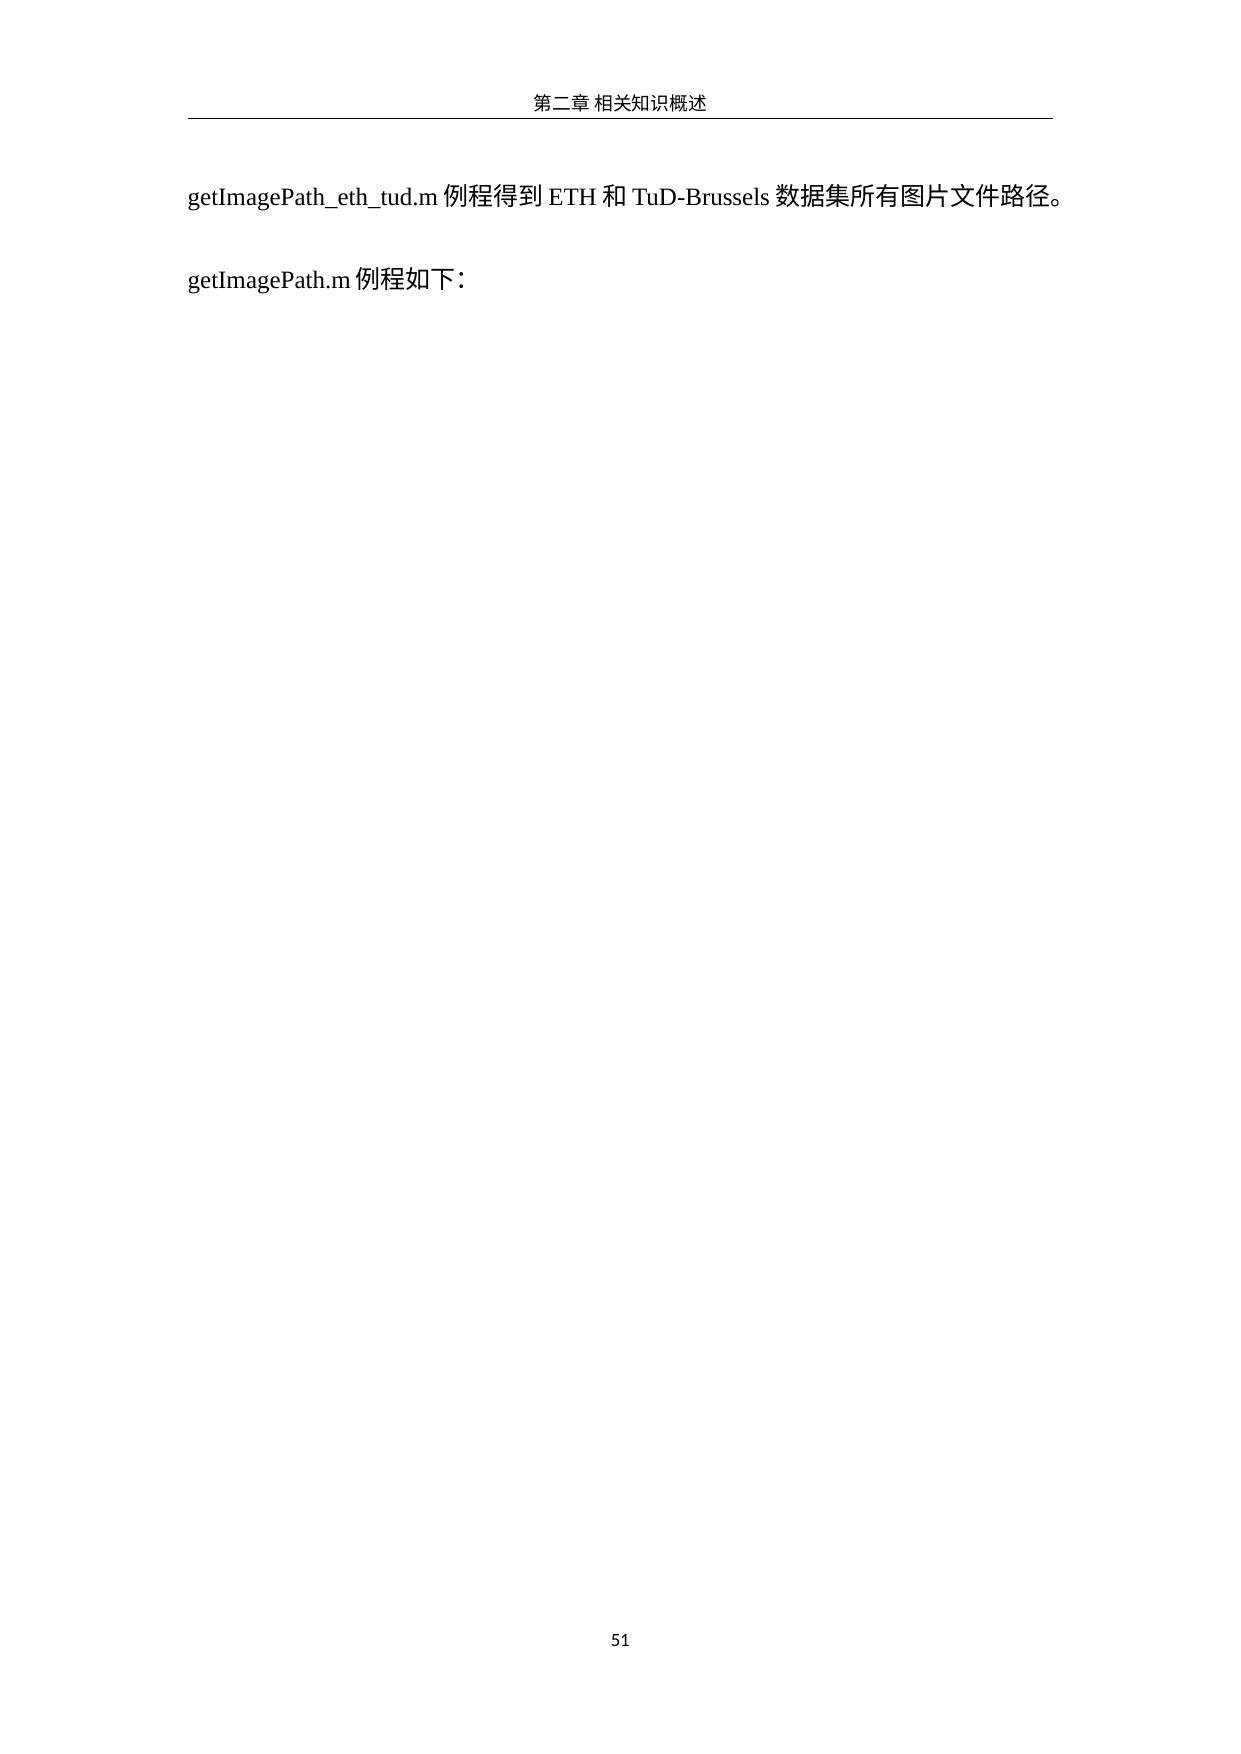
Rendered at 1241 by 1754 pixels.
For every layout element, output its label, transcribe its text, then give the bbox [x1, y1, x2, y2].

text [187, 162, 1053, 227]
text getImagePath.m例程如下： [187, 245, 1053, 310]
